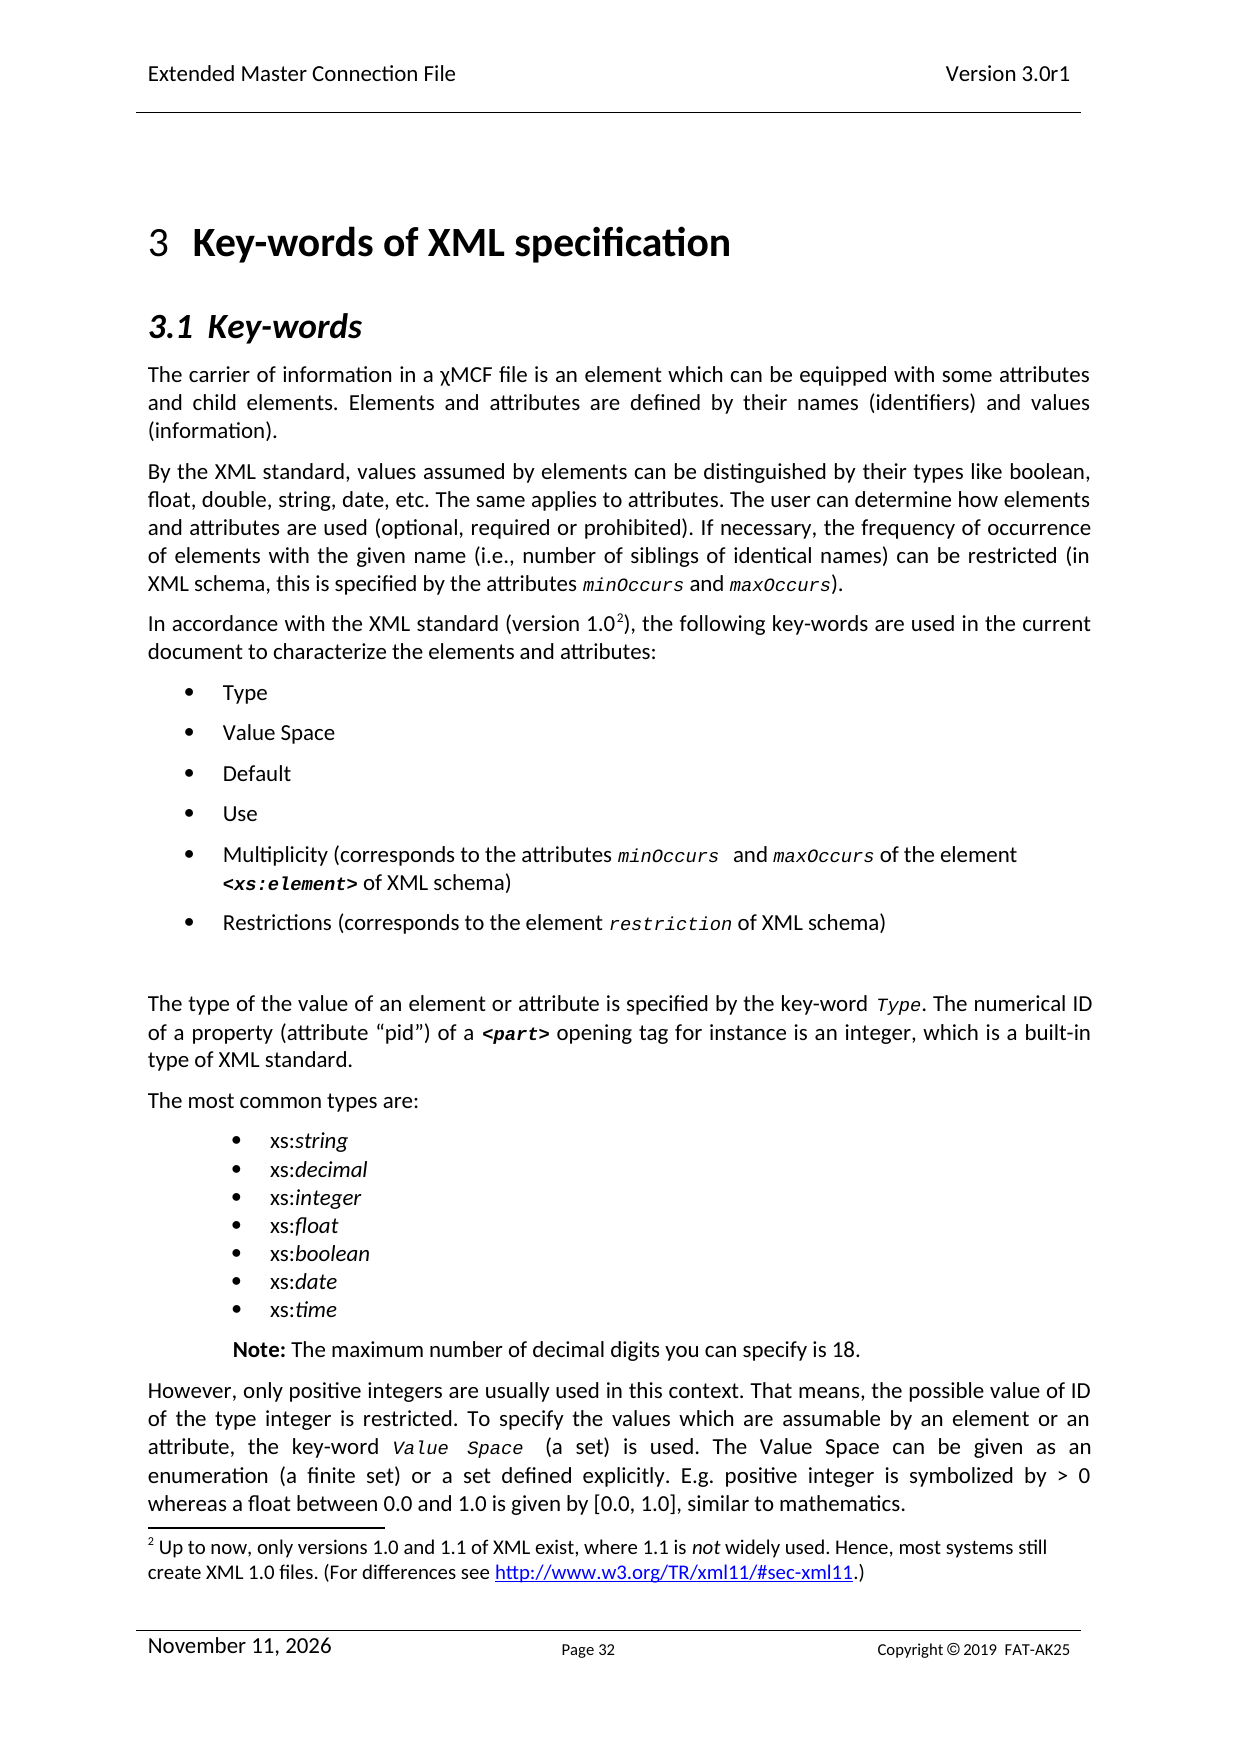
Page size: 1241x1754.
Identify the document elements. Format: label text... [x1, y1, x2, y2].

list Use [185, 799, 1092, 827]
list Type [185, 678, 1092, 706]
text The type of the value of an element or attribute is specified by the key-word Type. The numerical ID of a property (attribute “pid”) of a <part> opening tag for instance is an integer, which is a built-in type of XML standard. [148, 989, 1092, 1074]
subtitle Key-words of XML specification [148, 216, 1092, 267]
list xs:float [232, 1211, 1092, 1239]
list xs:string [232, 1127, 1092, 1155]
list Restrictions (corresponds to the element restriction of XML schema) [185, 908, 1092, 937]
list xs:date [232, 1267, 1092, 1295]
text However, only positive integers are usually used in this context. That means, the possible value of ID of the type integer is restricted. To specify the values which are assumable by an element or an attribute, the key-word Value Space (a set) is used. The Value Space can be given as an enumeration (a finite set) or a set defined explicitly. E.g. positive integer is symbolized by > 0 whereas a float between 0.0 and 1.0 is given by [0.0, 1.0], similar to mathematics. [148, 1376, 1092, 1517]
list xs:integer [232, 1183, 1092, 1211]
text By the XML standard, values assumed by elements can be distinguished by their types like boolean, float, double, string, date, etc. The same applies to attributes. The user can determine how elements and attributes are used (optional, required or prohibited). If necessary, the frequency of occurrence of elements with the given name (i.e., number of siblings of identical names) can be restricted (in XML schema, this is specified by the attributes minOccurs and maxOccurs). [148, 457, 1092, 597]
list xs:time [233, 1295, 1092, 1323]
list xs:boolean [232, 1239, 1092, 1267]
list Note: The maximum number of decimal digits you can specify is 18. [233, 1335, 1092, 1363]
text The most common types are: [148, 1086, 1092, 1114]
list Value Space [185, 718, 1092, 746]
subtitle Key-words [148, 304, 1092, 348]
text In accordance with the XML standard (version 1.0), the following key-words are used in the current document to characterize the elements and attributes: [148, 609, 1092, 665]
text The carrier of information in a χMCF file is an element which can be equipped with some attributes and child elements. Elements and attributes are defined by their names (identifiers) and values (information). [148, 360, 1092, 444]
list Default [185, 759, 1092, 787]
list xs:decimal [232, 1155, 1092, 1183]
list Multiplicity (corresponds to the attributes minOccurs and maxOccurs of the element <xs:element> of XML schema) [185, 840, 1092, 896]
